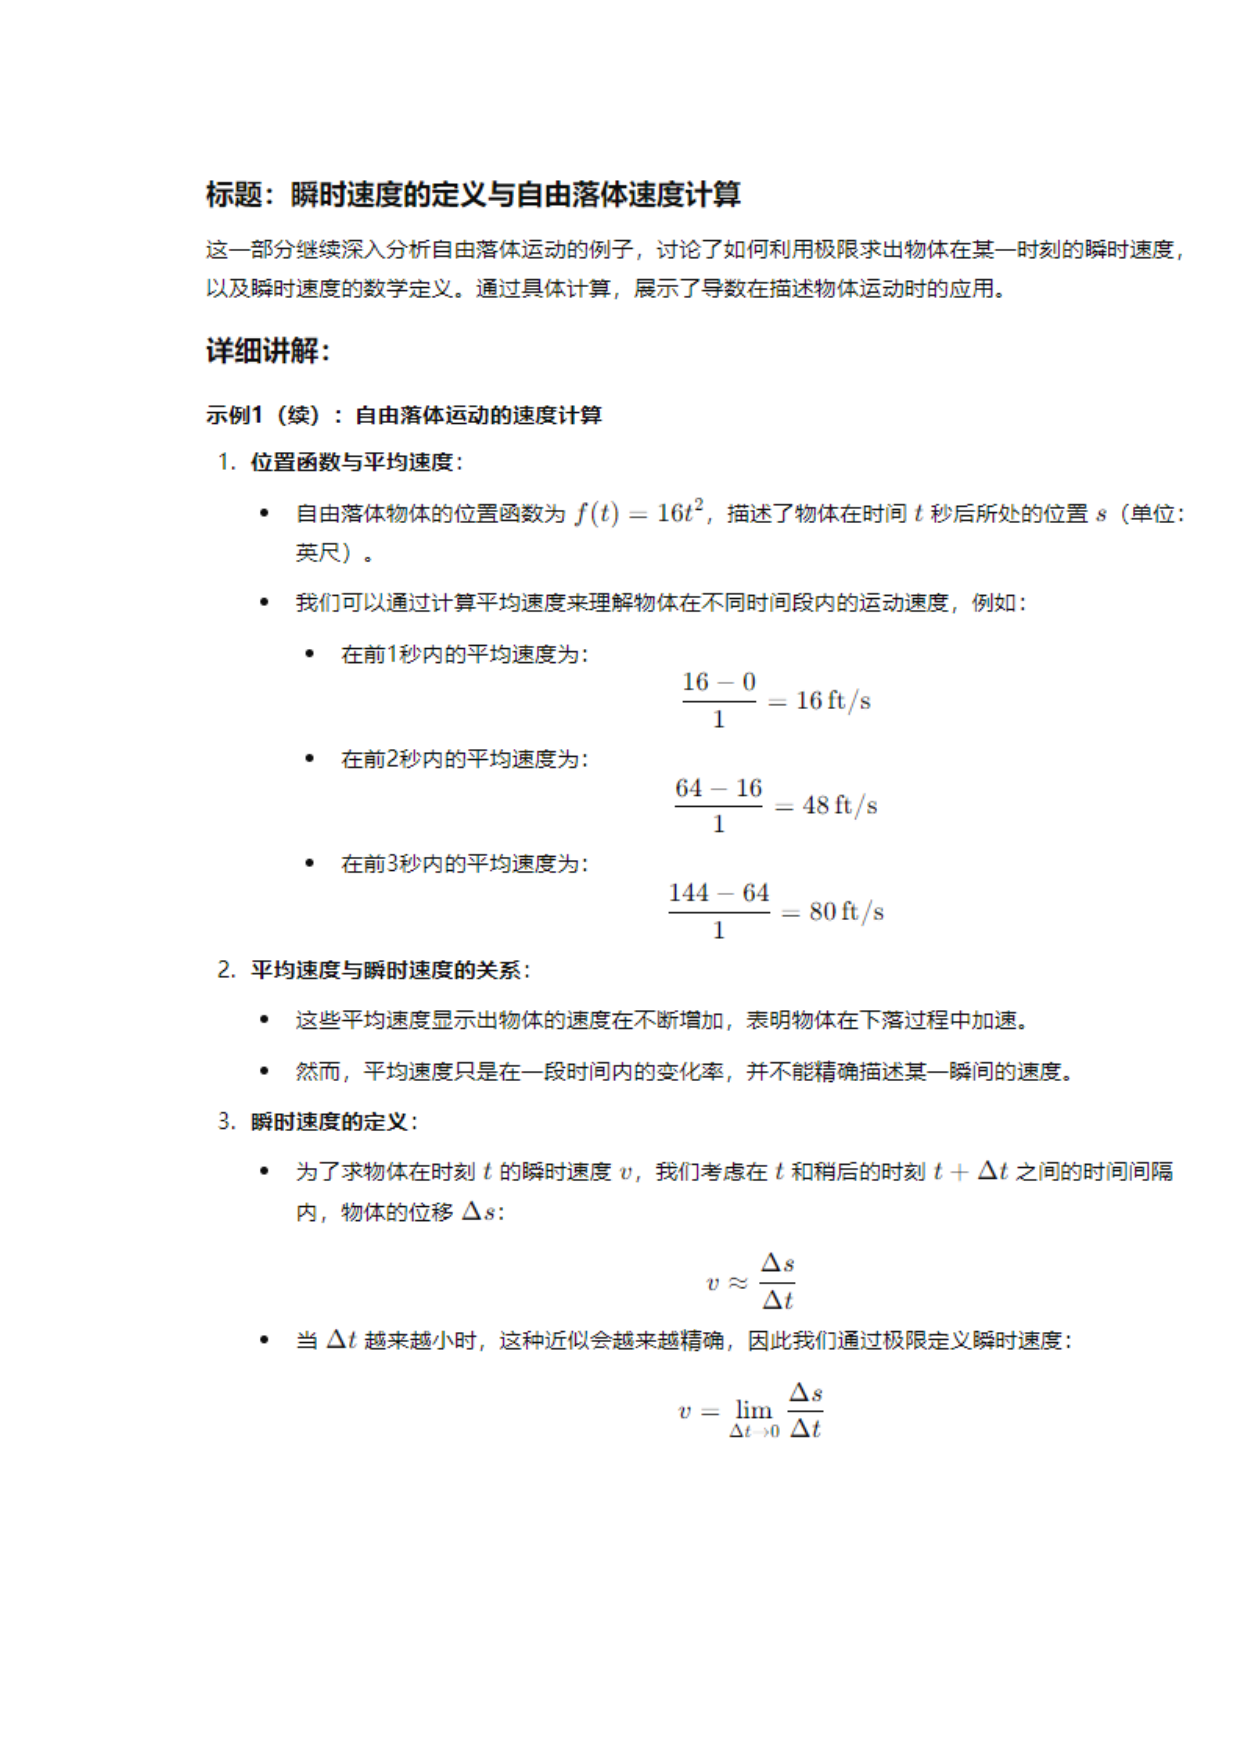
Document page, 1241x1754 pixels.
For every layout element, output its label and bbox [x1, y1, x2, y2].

picture [187, 151, 1241, 1453]
